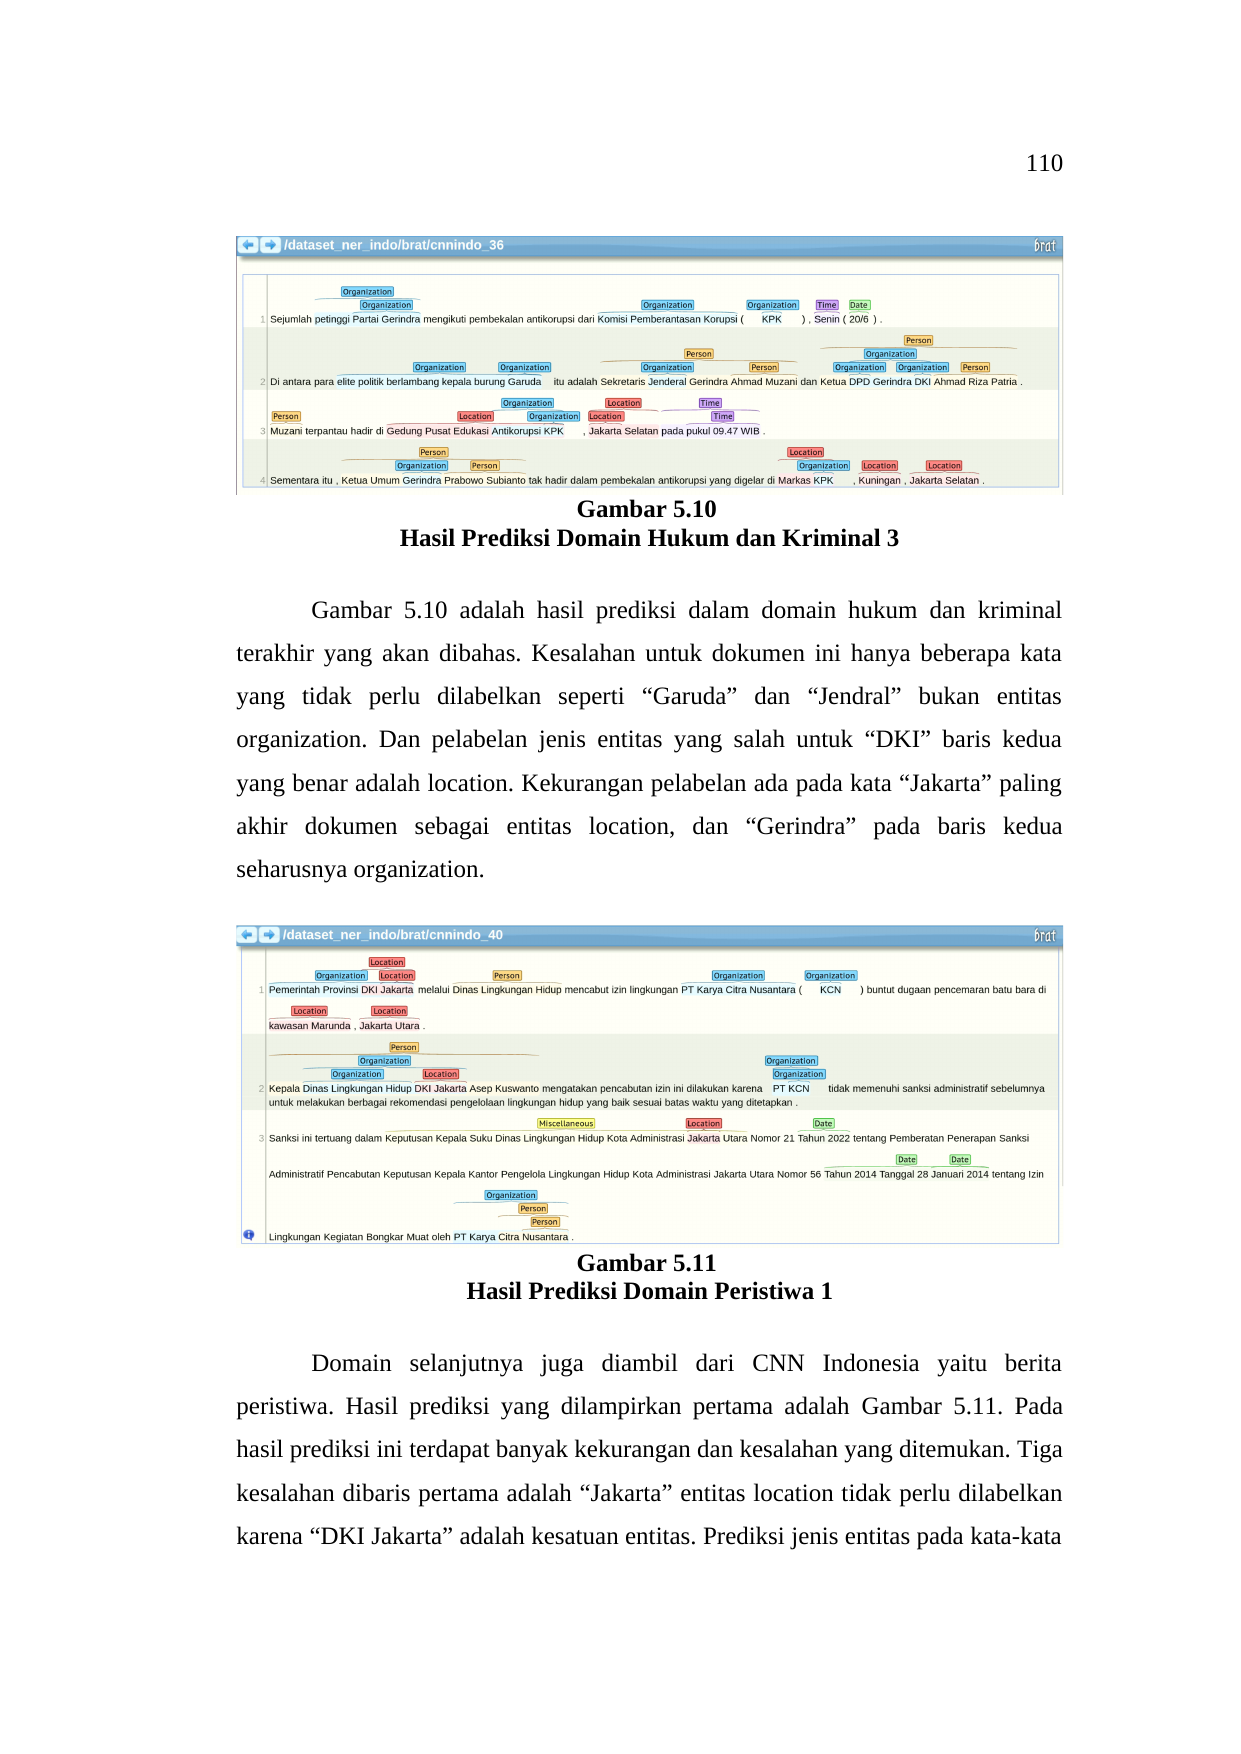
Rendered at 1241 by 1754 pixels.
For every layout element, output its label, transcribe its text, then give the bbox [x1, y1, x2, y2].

picture [236, 236, 1064, 495]
picture [236, 925, 1064, 1248]
text Gambar 5.10 adalah hasil prediksi dalam domain hukum dan kriminal terakhir yang akan dibahas. Kesalahan untuk dokumen ini hanya beberapa kata yang tidak perlu dilabelkan seperti “Garuda” dan “Jendral” bukan entitas organization. Dan pelabelan jenis entitas yang salah untuk “DKI” baris kedua yang benar adalah location. Kekurangan pelabelan ada pada kata “Jakarta” paling akhir dokumen sebagai entitas location, dan “Gerindra” pada baris kedua seharusnya organization. [236, 595, 1063, 883]
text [236, 1348, 1063, 1549]
text Gambar 5.10 Hasil Prediksi Domain Hukum dan Kriminal 3 [236, 495, 1063, 552]
text Gambar 5.11 Hasil Prediksi Domain Peristiwa 1 [236, 1248, 1063, 1305]
